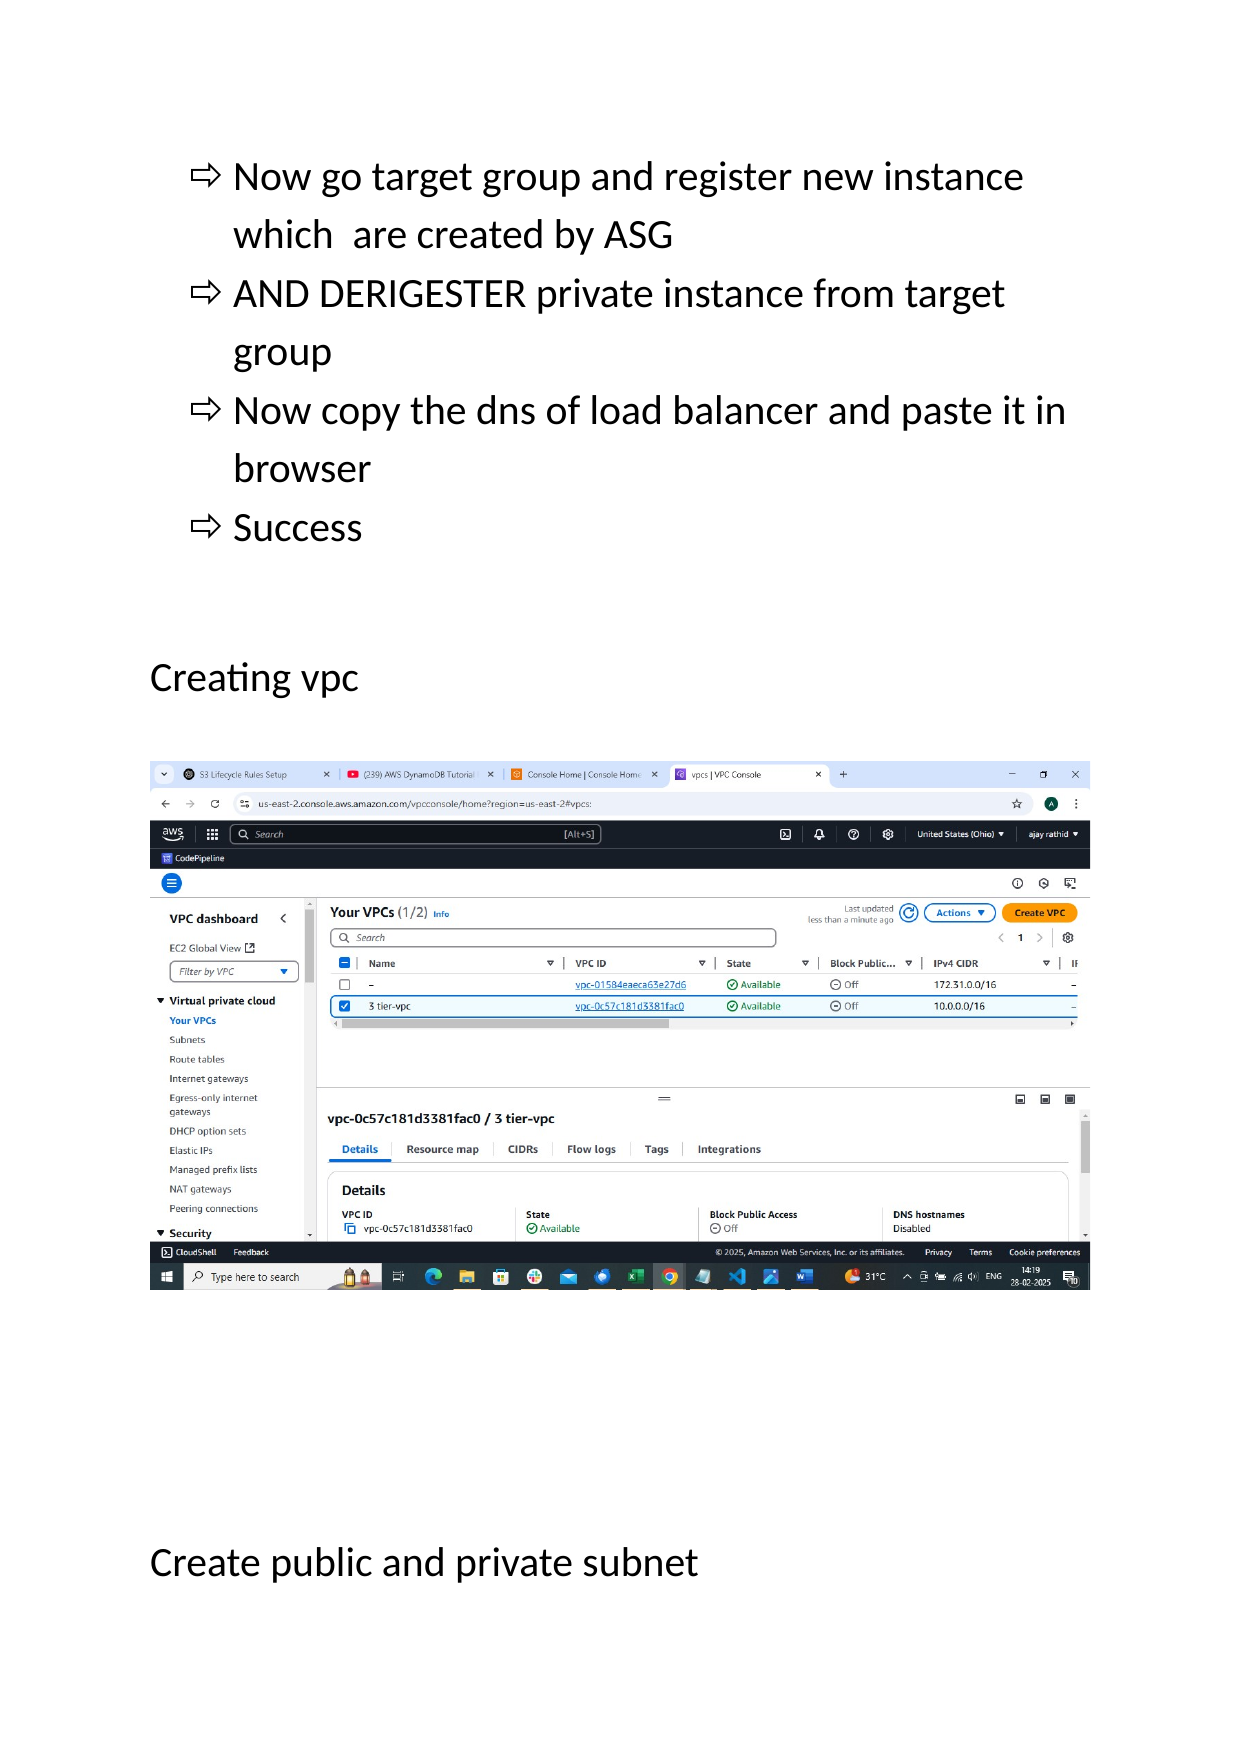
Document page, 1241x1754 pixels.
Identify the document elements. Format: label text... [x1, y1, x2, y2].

text Creating vpc [150, 651, 1090, 702]
list Success [187, 501, 1090, 551]
list AND DERIGESTER private instance from target group [187, 267, 1090, 376]
picture [150, 761, 1091, 1290]
list Now copy the dns of load balancer and paste it in browser [187, 384, 1090, 493]
list Now go target group and register new instance which are created by ASG [187, 150, 1090, 259]
text Create public and private subnet [150, 1536, 1090, 1587]
